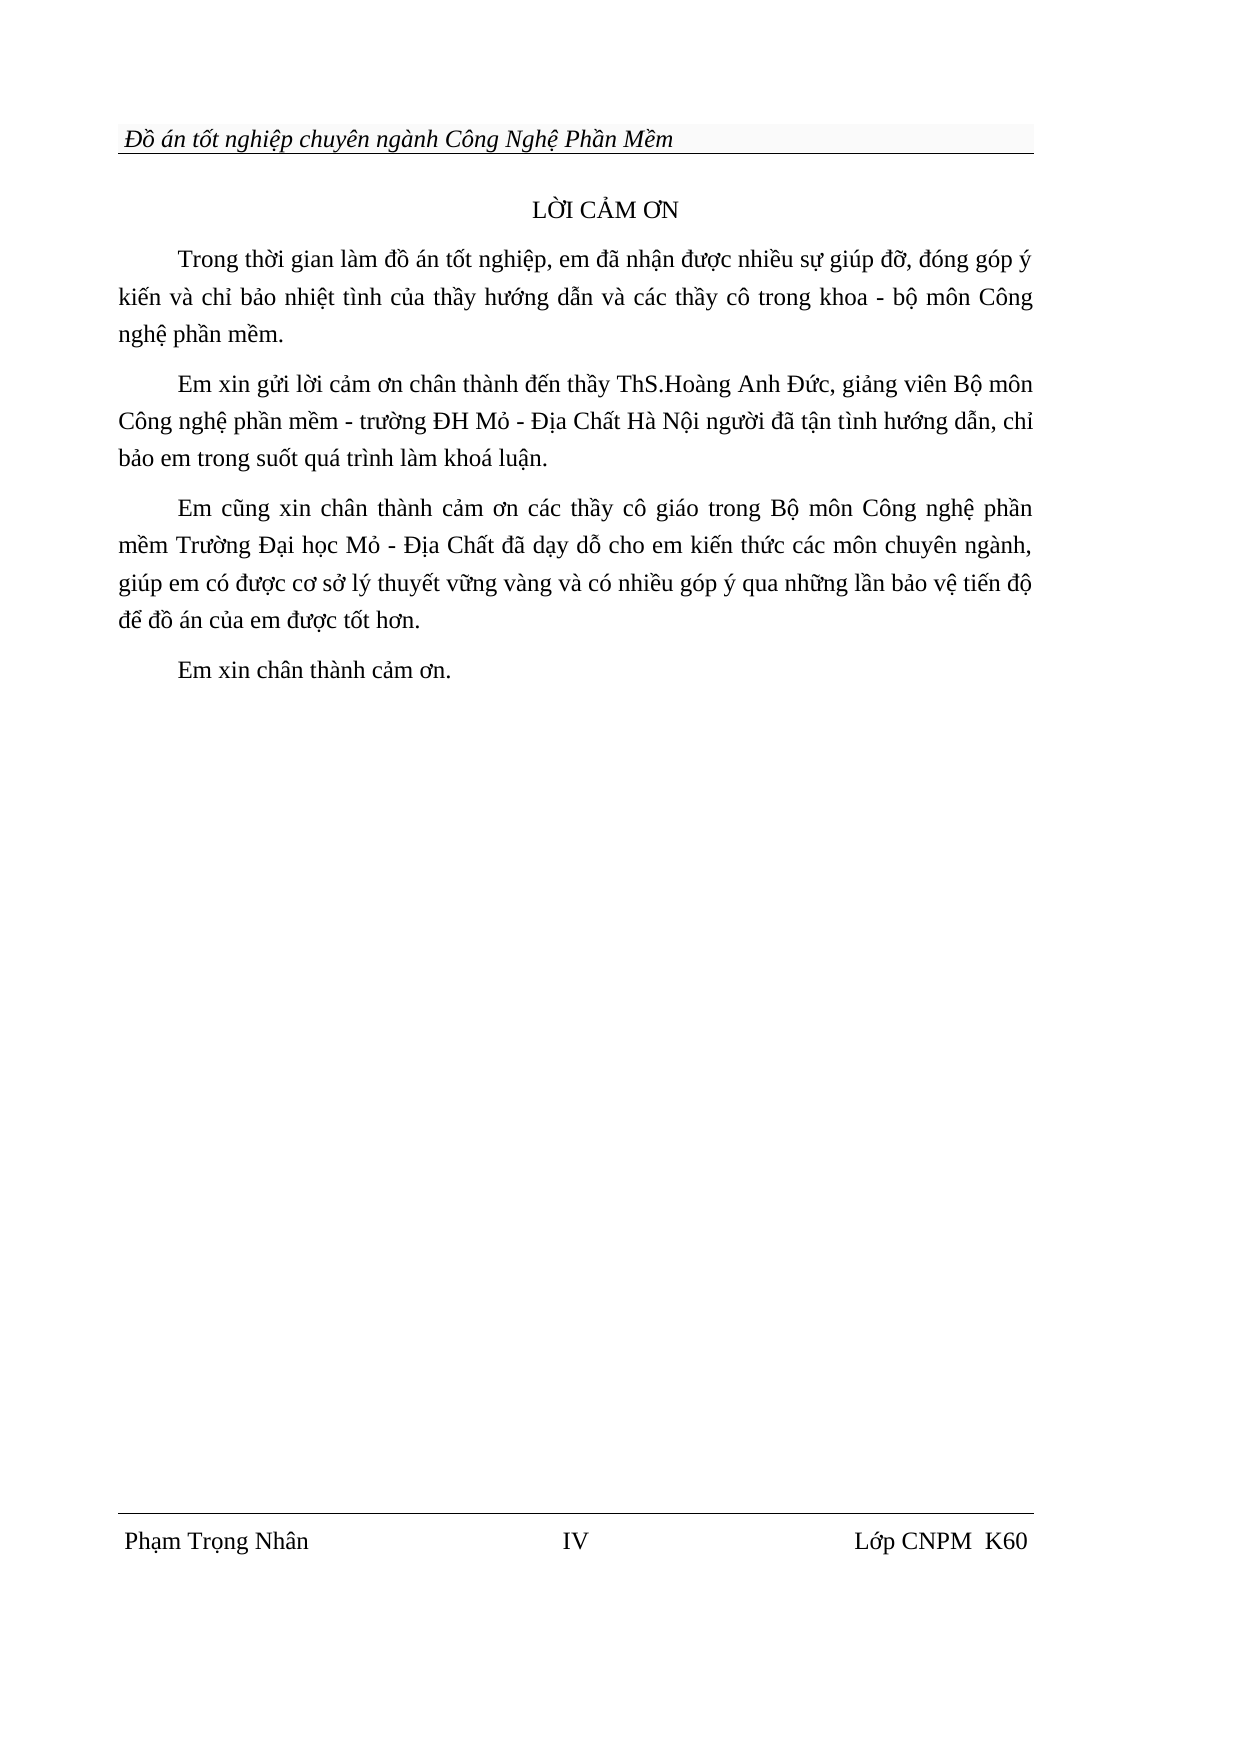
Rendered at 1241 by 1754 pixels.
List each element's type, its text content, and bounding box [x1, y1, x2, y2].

text LỜI CẢM ƠN [118, 195, 1033, 223]
text Em xin chân thành cảm ơn. [118, 655, 1033, 684]
text Em cũng xin chân thành cảm ơn các thầy cô giáo trong Bộ môn Công nghệ phần mềm Trường Đại học Mỏ - Địa Chất đã dạy dỗ cho em kiến thức các môn chuyên ngành, giúp em có được cơ sở lý thuyết vững vàng và có nhiều góp ý qua những lần bảo vệ tiến độ để đồ án của em được tốt hơn. [118, 493, 1033, 634]
text Em xin gửi lời cảm ơn chân thành đến thầy ThS.Hoàng Anh Đức, giảng viên Bộ môn Công nghệ phần mềm - trường ĐH Mỏ - Địa Chất Hà Nội người đã tận tình hướng dẫn, chỉ bảo em trong suốt quá trình làm khoá luận. [118, 369, 1033, 472]
text Trong thời gian làm đồ án tốt nghiệp, em đã nhận được nhiều sự giúp đỡ, đóng góp ý kiến và chỉ bảo nhiệt tình của thầy hướng dẫn và các thầy cô trong khoa - bộ môn Công nghệ phần mềm. [118, 244, 1033, 348]
